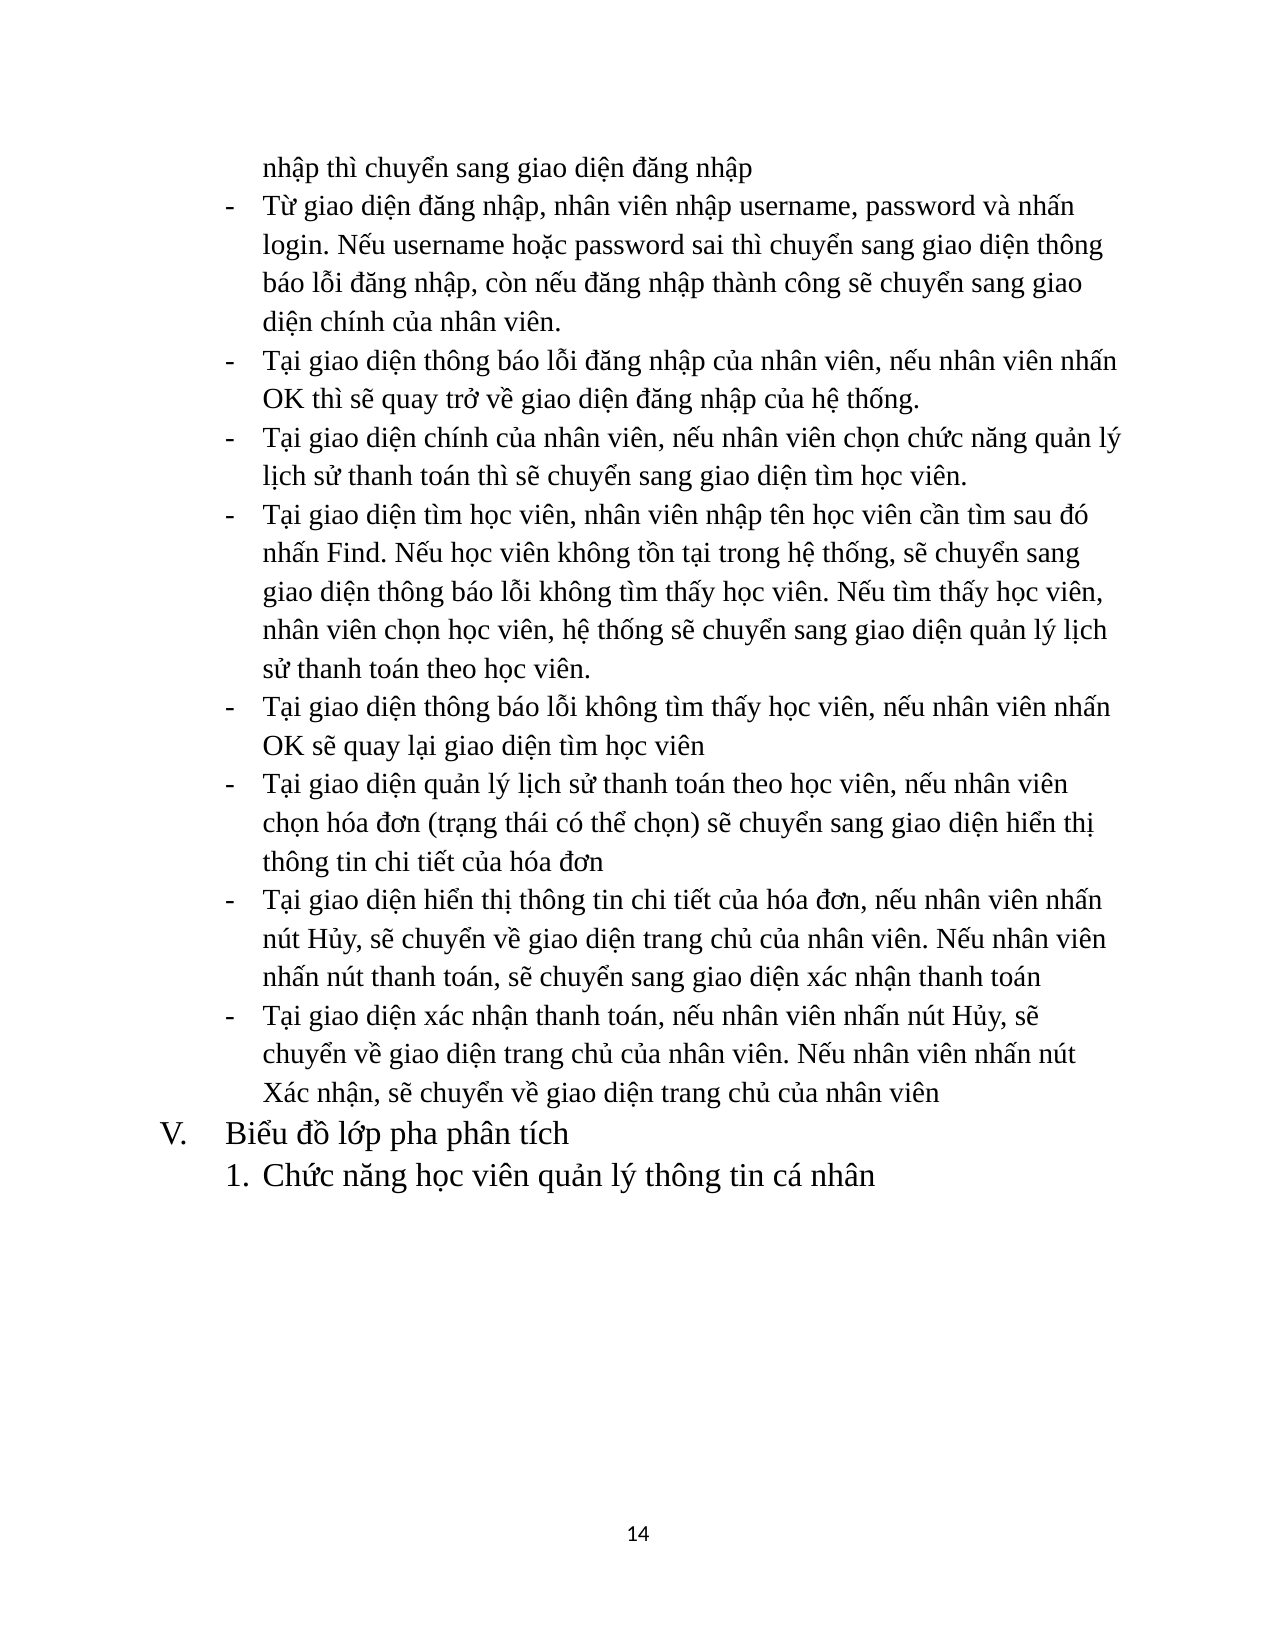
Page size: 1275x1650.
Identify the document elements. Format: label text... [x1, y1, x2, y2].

list Tại giao diện hiển thị thông tin chi tiết của hóa đơn, nếu nhân viên nhấn nút Hủy, sẽ chuyển về giao diện trang chủ của nhân viên. Nếu nhân viên nhấn nút thanh toán, sẽ chuyển sang giao diện xác nhận thanh toán [225, 882, 1125, 993]
list Biểu đồ lớp pha phân tích [187, 1113, 1125, 1152]
list Tại giao diện tìm học viên, nhân viên nhập tên học viên cần tìm sau đó nhấn Find. Nếu học viên không tồn tại trong hệ thống, sẽ chuyển sang giao diện thông báo lỗi không tìm thấy học viên. Nếu tìm thấy học viên, nhân viên chọn học viên, hệ thống sẽ chuyển sang giao diện quản lý lịch sử thanh toán theo học viên. [225, 497, 1125, 684]
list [225, 150, 1125, 183]
list Từ giao diện đăng nhập, nhân viên nhập username, password và nhấn login. Nếu username hoặc password sai thì chuyển sang giao diện thông báo lỗi đăng nhập, còn nếu đăng nhập thành công sẽ chuyển sang giao diện chính của nhân viên. [225, 188, 1125, 338]
list Tại giao diện chính của nhân viên, nếu nhân viên chọn chức năng quản lý lịch sử thanh toán thì sẽ chuyển sang giao diện tìm học viên. [225, 420, 1125, 492]
list Tại giao diện xác nhận thanh toán, nếu nhân viên nhấn nút Hủy, sẽ chuyển về giao diện trang chủ của nhân viên. Nếu nhân viên nhấn nút Xác nhận, sẽ chuyển về giao diện trang chủ của nhân viên [225, 998, 1125, 1108]
list Tại giao diện thông báo lỗi không tìm thấy học viên, nếu nhân viên nhấn OK sẽ quay lại giao diện tìm học viên [225, 689, 1125, 762]
list Tại giao diện quản lý lịch sử thanh toán theo học viên, nếu nhân viên chọn hóa đơn (trạng thái có thể chọn) sẽ chuyển sang giao diện hiển thị thông tin chi tiết của hóa đơn [225, 767, 1125, 877]
list Tại giao diện thông báo lỗi đăng nhập của nhân viên, nếu nhân viên nhấn OK thì sẽ quay trở về giao diện đăng nhập của hệ thống. [225, 343, 1125, 415]
list Chức năng học viên quản lý thông tin cá nhân [225, 1155, 1125, 1193]
